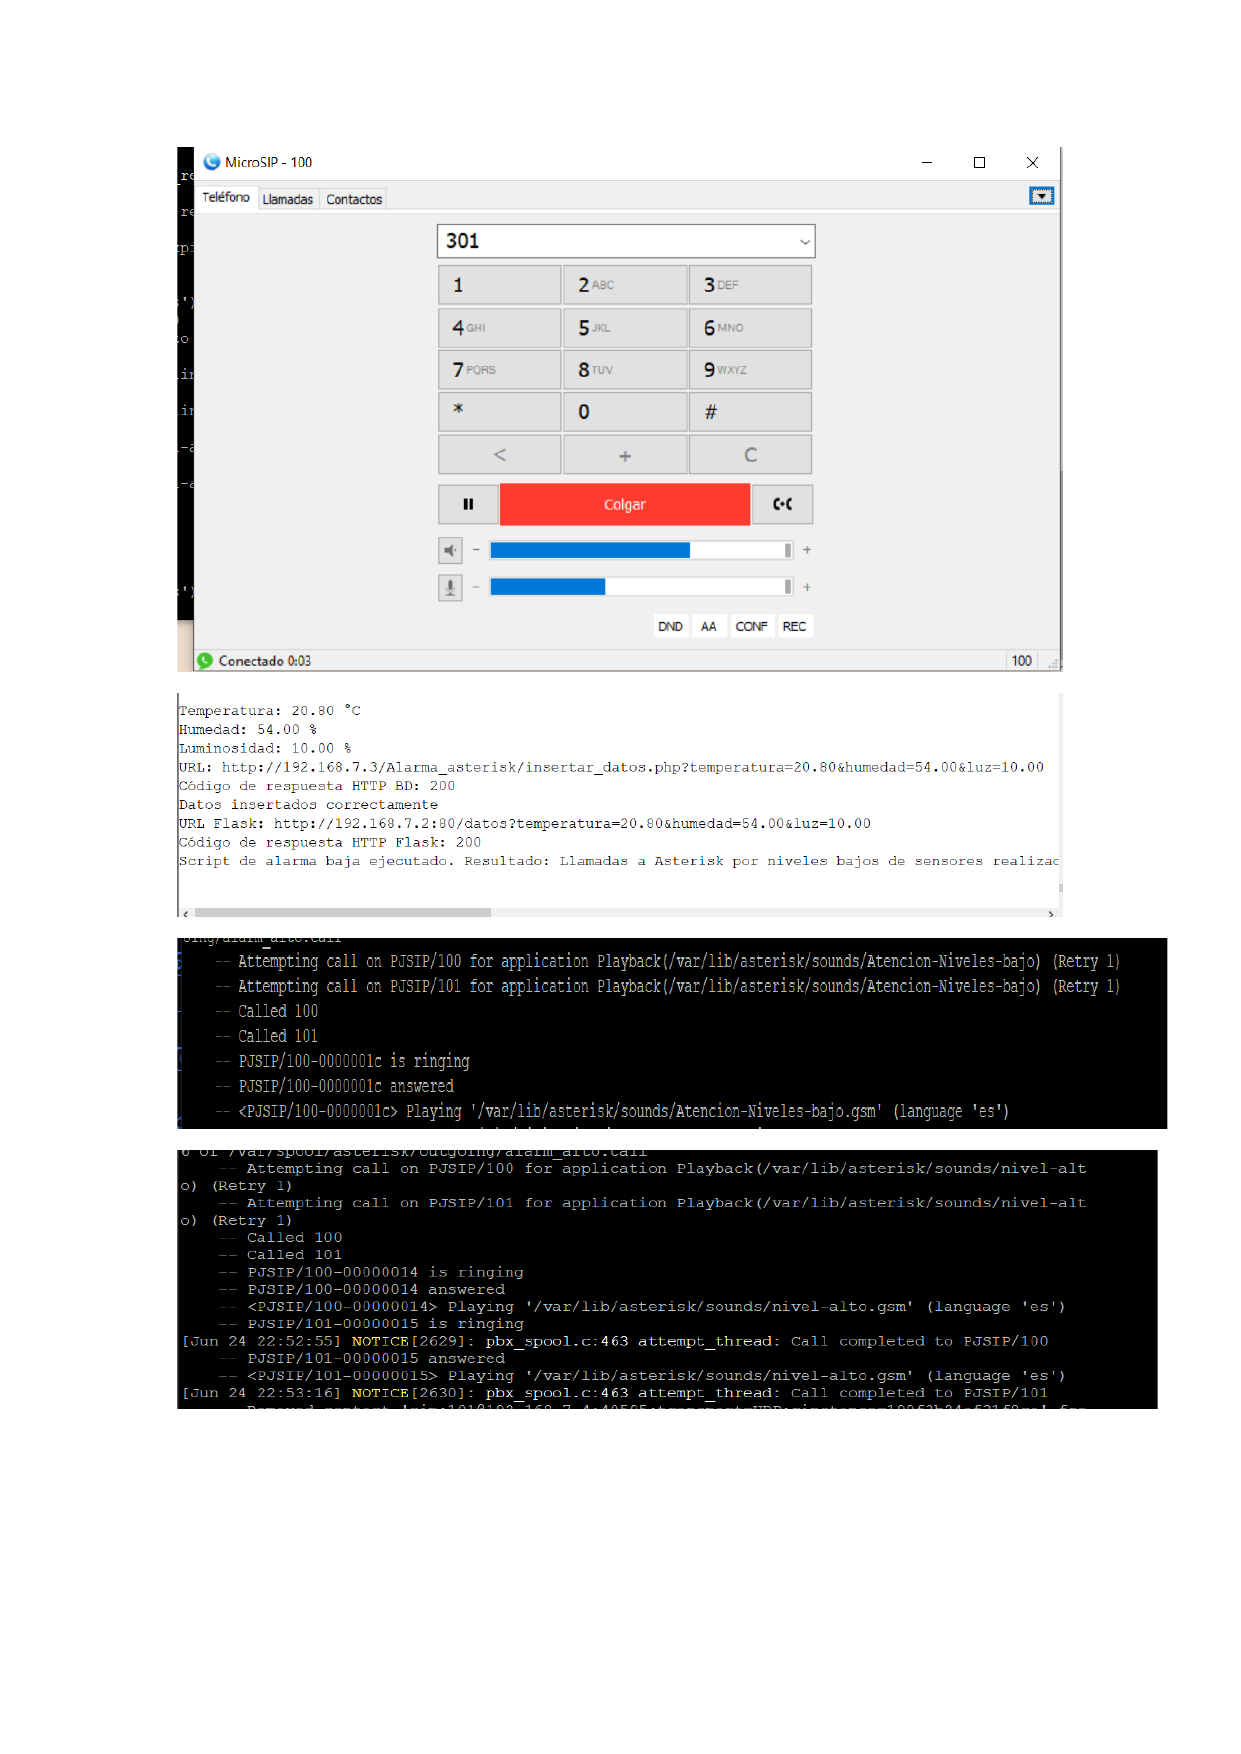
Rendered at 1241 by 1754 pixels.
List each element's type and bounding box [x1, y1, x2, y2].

picture [177, 147, 1063, 672]
picture [177, 693, 1063, 917]
picture [177, 1150, 1158, 1409]
picture [177, 938, 1168, 1129]
